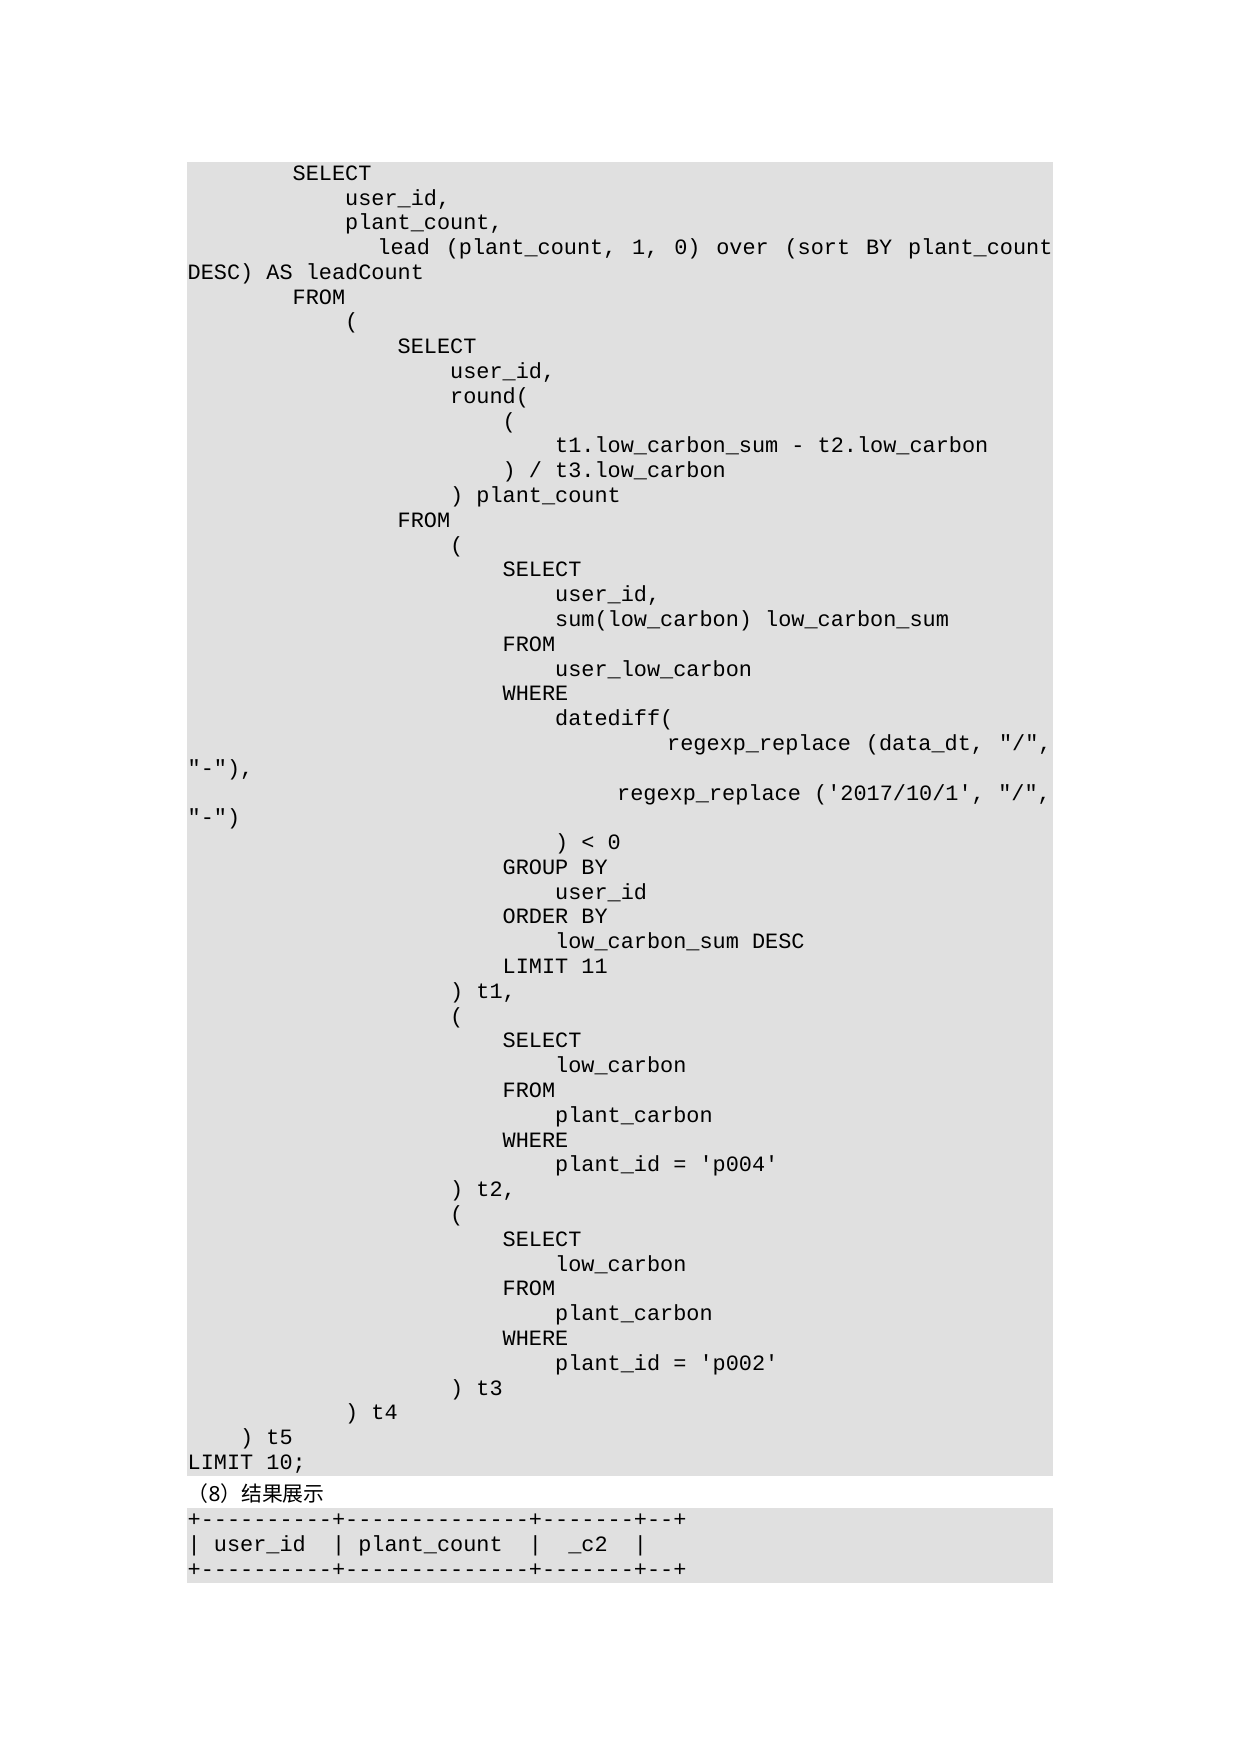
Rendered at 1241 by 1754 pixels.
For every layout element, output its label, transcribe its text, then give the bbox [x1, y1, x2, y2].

text | user_id | plant_count | _c2 | [187, 1533, 1053, 1558]
text GROUP BY [187, 856, 1053, 881]
text round( [187, 385, 1053, 410]
text ) / t3.low_carbon [187, 459, 1053, 484]
text ) t4 [187, 1402, 1053, 1426]
text ) t1, [187, 980, 1053, 1005]
text ) t5 [187, 1426, 1053, 1451]
text SELECT [187, 1228, 1053, 1253]
text ( [187, 534, 1053, 559]
text user_id [187, 881, 1053, 906]
text SELECT [187, 1030, 1053, 1054]
text regexp_replace (data_dt, "/", "-"), [187, 732, 1053, 782]
text plant_carbon [187, 1104, 1053, 1129]
text regexp_replace ('2017/10/1', "/", "-") [187, 782, 1053, 831]
text lead (plant_count, 1, 0) over (sort BY plant_count DESC) AS leadCount [187, 236, 1053, 286]
text FROM [187, 286, 1053, 311]
text ) t2, [187, 1178, 1053, 1203]
text plant_id = 'p002' [187, 1352, 1053, 1377]
text SELECT [187, 162, 1053, 187]
text sum(low_carbon) low_carbon_sum [187, 608, 1053, 633]
text ( [187, 311, 1053, 336]
text FROM [187, 509, 1053, 534]
text ) plant_count [187, 484, 1053, 509]
text FROM [187, 633, 1053, 658]
text low_carbon_sum DESC [187, 931, 1053, 955]
text WHERE [187, 1327, 1053, 1352]
text ( [187, 410, 1053, 435]
text LIMIT 11 [187, 955, 1053, 980]
text user_id, [187, 583, 1053, 608]
text ORDER BY [187, 906, 1053, 931]
text user_low_carbon [187, 658, 1053, 683]
text ( [187, 1203, 1053, 1228]
text low_carbon [187, 1054, 1053, 1079]
text LIMIT 10; [187, 1451, 1053, 1476]
text plant_id = 'p004' [187, 1154, 1053, 1178]
text ) < 0 [187, 831, 1053, 856]
text +----------+--------------+-------+--+ [187, 1558, 1053, 1583]
text plant_count, [187, 212, 1053, 236]
text FROM [187, 1278, 1053, 1302]
text FROM [187, 1079, 1053, 1104]
text plant_carbon [187, 1302, 1053, 1327]
text （8）结果展示 [187, 1476, 1053, 1508]
text ) t3 [187, 1377, 1053, 1402]
text user_id, [187, 187, 1053, 212]
text low_carbon [187, 1253, 1053, 1278]
text SELECT [187, 336, 1053, 360]
text datediff( [187, 707, 1053, 732]
text user_id, [187, 360, 1053, 385]
text WHERE [187, 683, 1053, 707]
text WHERE [187, 1129, 1053, 1154]
text ( [187, 1005, 1053, 1030]
text SELECT [187, 559, 1053, 583]
text t1.low_carbon_sum - t2.low_carbon [187, 435, 1053, 459]
text +----------+--------------+-------+--+ [187, 1508, 1053, 1533]
